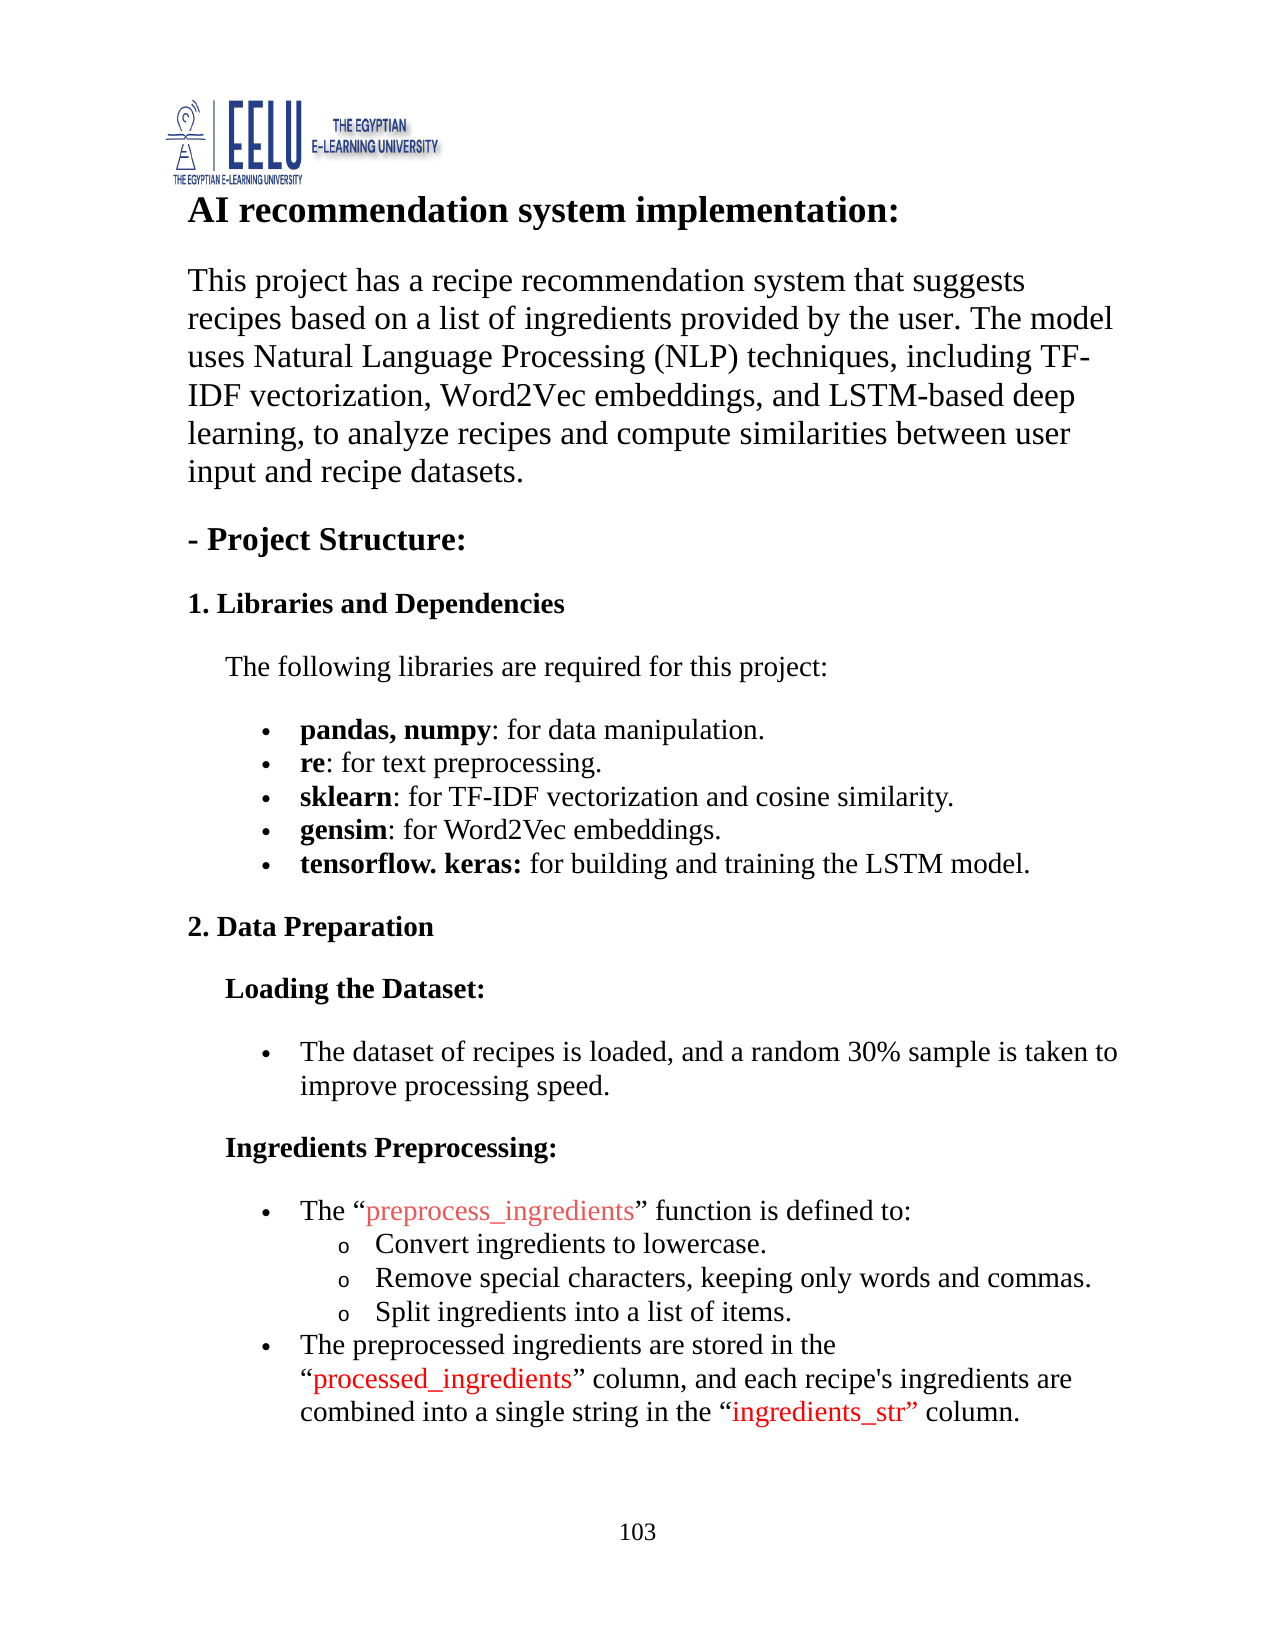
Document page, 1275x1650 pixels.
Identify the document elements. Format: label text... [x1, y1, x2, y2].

list Split ingredients into a list of items. [337, 1294, 1125, 1327]
text 2. Data Preparation [187, 909, 1125, 942]
list pandas, numpy: for data manipulation. [262, 712, 1125, 745]
text Ingredients Preprocessing: [225, 1130, 1125, 1164]
text 1. Libraries and Dependencies [187, 586, 1125, 620]
picture [150, 75, 444, 188]
text - Project Structure: [187, 519, 1125, 557]
list The dataset of recipes is loaded, and a random 30% sample is taken to improve processing speed. [262, 1034, 1125, 1101]
list Convert ingredients to lowercase. [337, 1227, 1125, 1260]
list The preprocessed ingredients are stored in the “processed_ingredients” column, and each recipe's ingredients are combined into a single string in the “ingredients_str” column. [262, 1327, 1125, 1428]
list tensorflow. keras: for building and training the LSTM model. [262, 846, 1125, 879]
text Loading the Dataset: [225, 971, 1125, 1005]
text This project has a recipe recommendation system that suggests recipes based on a list of ingredients provided by the user. The model uses Natural Language Processing (NLP) techniques, including TF-IDF vectorization, Word2Vec embeddings, and LSTM-based deep learning, to analyze recipes and compute similarities between user input and recipe datasets. [187, 260, 1125, 490]
list sklearn: for TF-IDF vectorization and cosine similarity. [262, 779, 1125, 812]
list Remove special characters, keeping only words and commas. [337, 1260, 1125, 1294]
text The following libraries are required for this project: [225, 649, 1125, 683]
list re: for text preprocessing. [262, 745, 1125, 779]
list The “preprocess_ingredients” function is defined to: [262, 1193, 1125, 1227]
list gensim: for Word2Vec embeddings. [262, 812, 1125, 846]
text AI recommendation system implementation: [187, 187, 1125, 231]
